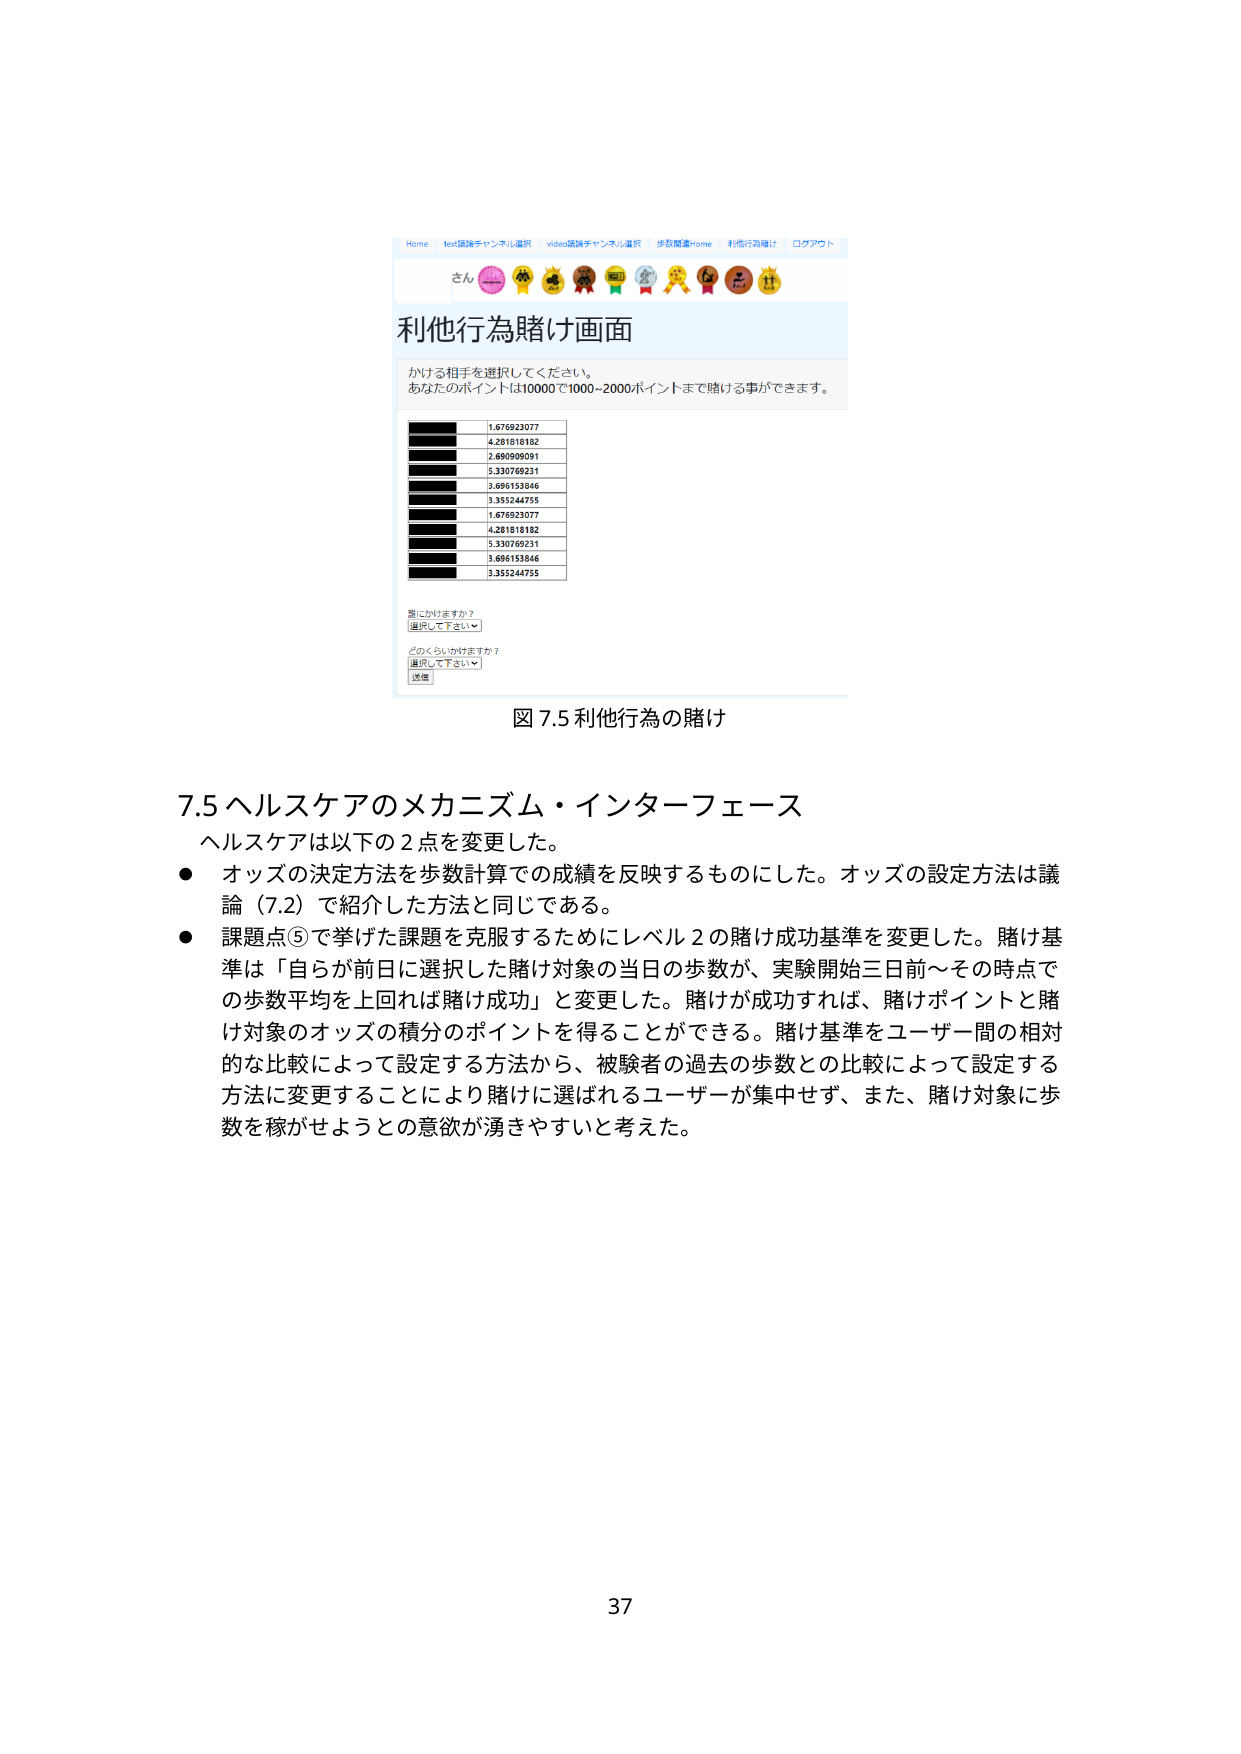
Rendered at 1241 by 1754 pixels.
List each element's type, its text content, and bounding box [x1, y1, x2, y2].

picture [392, 238, 848, 698]
list オッズの決定方法を歩数計算での成績を反映するものにした。オッズの設定方法は議論（7.2）で紹介した方法と同じである。 [177, 857, 1063, 920]
text ヘルスケアは以下の2点を変更した。 [177, 825, 1063, 857]
text 7.5ヘルスケアのメカニズム・インターフェース [177, 782, 1063, 825]
list 課題点⑤で挙げた課題を克服するためにレベル2の賭け成功基準を変更した。賭け基準は「自らが前日に選択した賭け対象の当日の歩数が、実験開始三日前～その時点での歩数平均を上回れば賭け成功」と変更した。賭けが成功すれば、賭けポイントと賭け対象のオッズの積分のポイントを得ることができる。賭け基準をユーザー間の相対的な比較によって設定する方法から、被験者の過去の歩数との比較によって設定する方法に変更することにより賭けに選ばれるユーザーが集中せず、また、賭け対象に歩数を稼がせようとの意欲が湧きやすいと考えた。 [177, 920, 1063, 1142]
